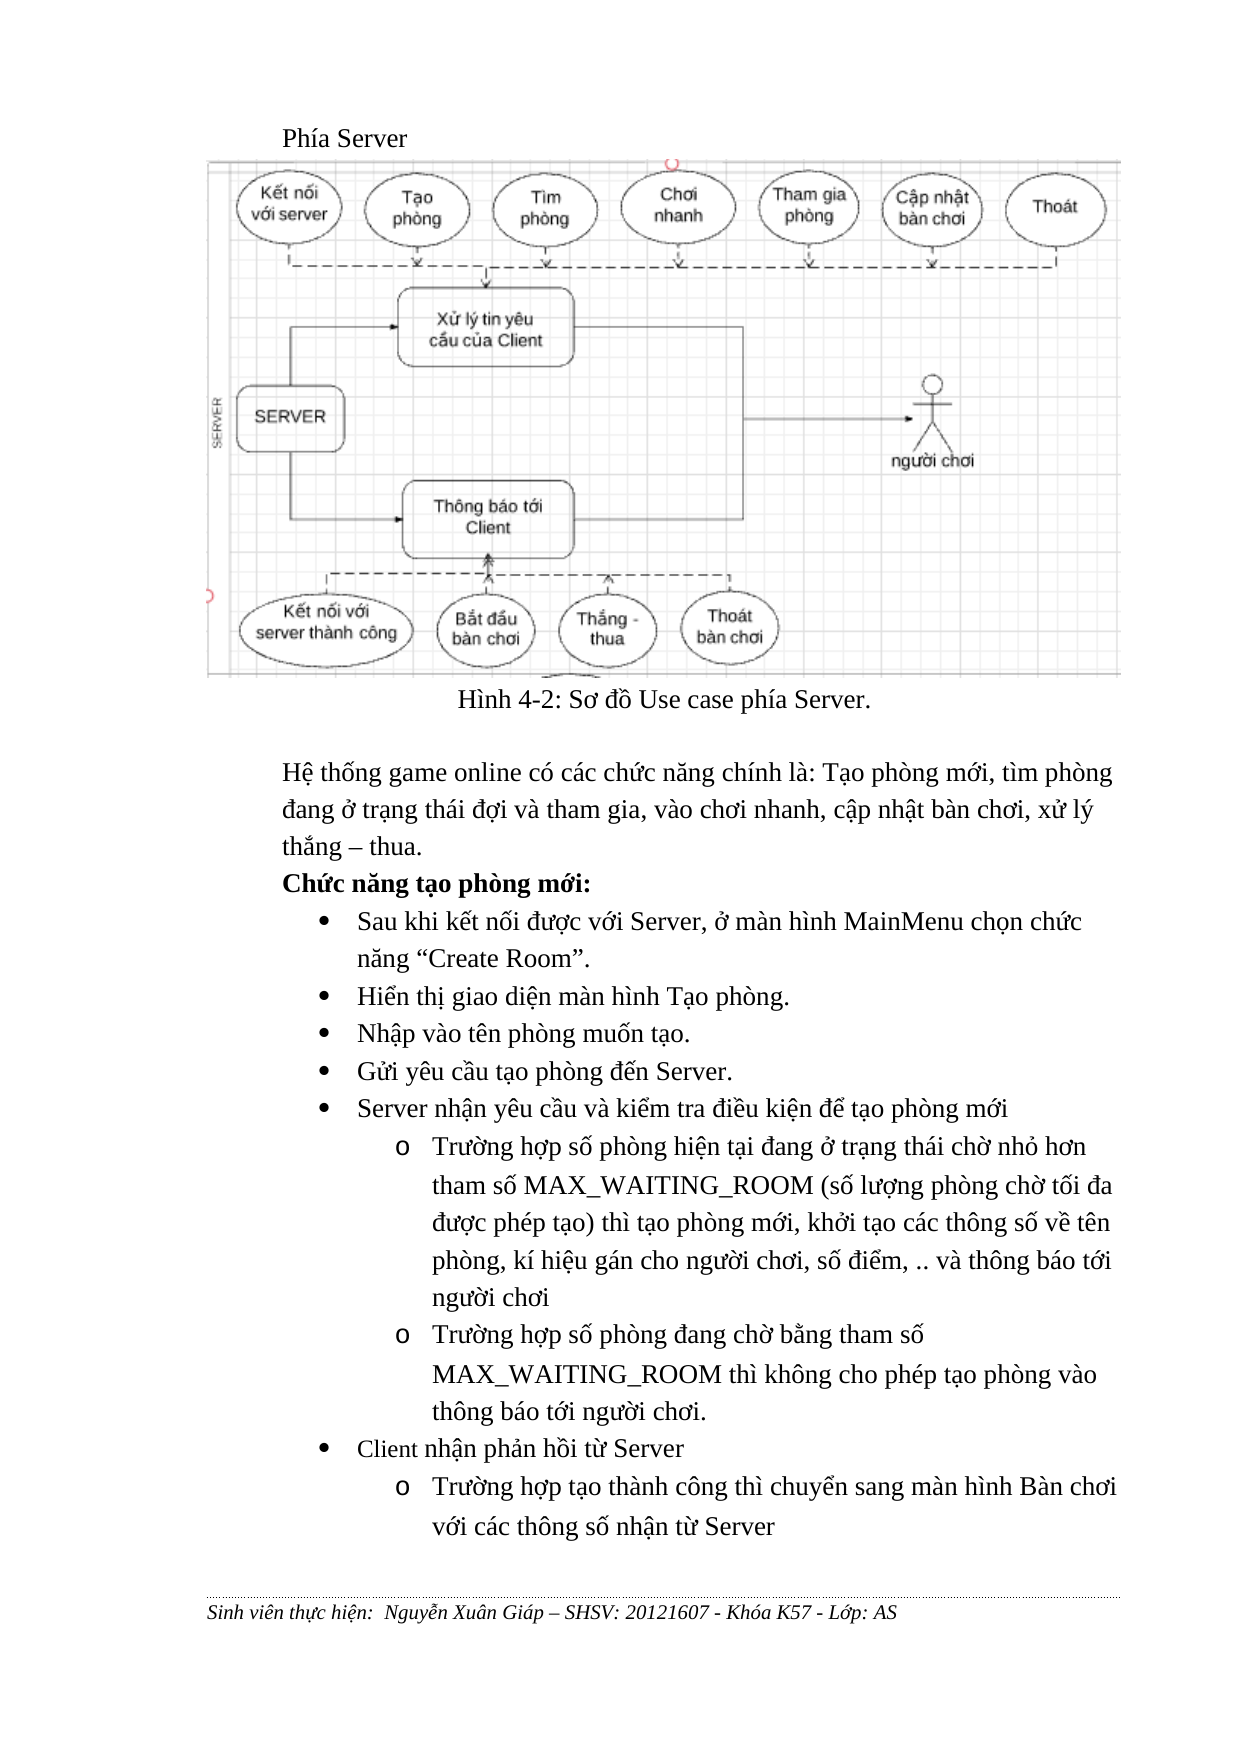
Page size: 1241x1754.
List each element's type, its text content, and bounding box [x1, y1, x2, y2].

text Hình 4-2: Sơ đồ Use case phía Server. [207, 683, 1122, 715]
list Sau khi kết nối được với Server, ở màn hình MainMenu chọn chức năng “Create Room”. [319, 905, 1122, 973]
list Server nhận yêu cầu và kiểm tra điều kiện để tạo phòng mới [319, 1092, 1122, 1123]
list Nhập vào tên phòng muốn tạo. [319, 1017, 1122, 1048]
list Trường hợp số phòng hiện tại đang ở trạng thái chờ nhỏ hơn tham số MAX_WAITING_ROOM (số lượng phòng chờ tối đa được phép tạo) thì tạo phòng mới, khởi tạo các thông số về tên phòng, kí hiệu gán cho người chơi, số điểm, .. và thông báo tới người chơi [394, 1129, 1122, 1312]
text Phía Server [282, 122, 1122, 153]
list Trường hợp số phòng đang chờ bằng tham số MAX_WAITING_ROOM thì không cho phép tạo phòng vào thông báo tới người chơi. [394, 1318, 1122, 1426]
list Hiển thị giao diện màn hình Tạo phòng. [319, 979, 1122, 1011]
list Client nhận phản hồi từ Server [319, 1432, 1122, 1464]
list Trường hợp tạo thành công thì chuyển sang màn hình Bàn chơi với các thông số nhận từ Server [394, 1470, 1122, 1541]
picture [206, 159, 1121, 678]
text Hệ thống game online có các chức năng chính là: Tạo phòng mới, tìm phòng đang ở trạng thái đợi và tham gia, vào chơi nhanh, cập nhật bàn chơi, xử lý thắng – thua. [282, 756, 1122, 861]
text Chức năng tạo phòng mới: [207, 868, 1122, 899]
list Gửi yêu cầu tạo phòng đến Server. [319, 1054, 1122, 1086]
